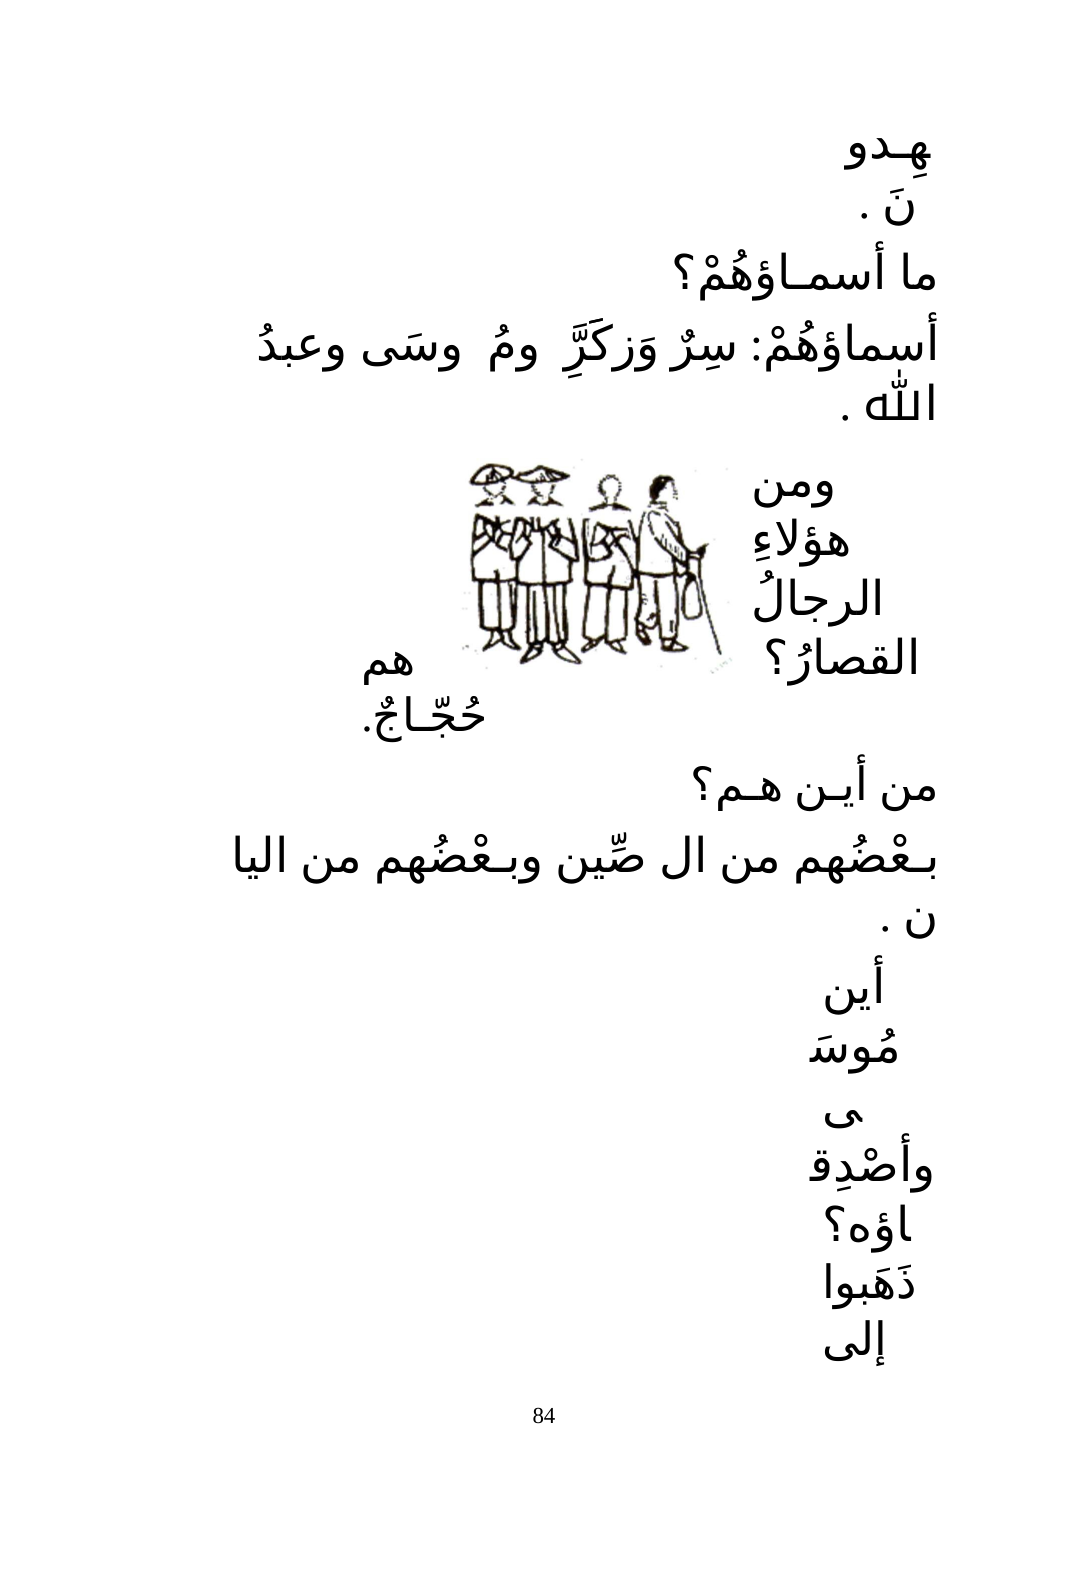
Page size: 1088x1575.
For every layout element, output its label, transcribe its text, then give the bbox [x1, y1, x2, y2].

text من أيـن هـم؟ [350, 757, 939, 810]
text بـعْضُهم من ال صِّين وبـعْضُهم من اليا ن . [184, 827, 939, 942]
text أسماؤهُمْ: سِرٌ وَزكََرَِّ ومُ وسَى وعبدُ ﷲ . [184, 316, 939, 430]
picture [460, 458, 733, 674]
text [811, 958, 938, 1365]
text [847, 114, 938, 229]
text ما أسمـاؤهُمْ؟ [184, 244, 939, 299]
